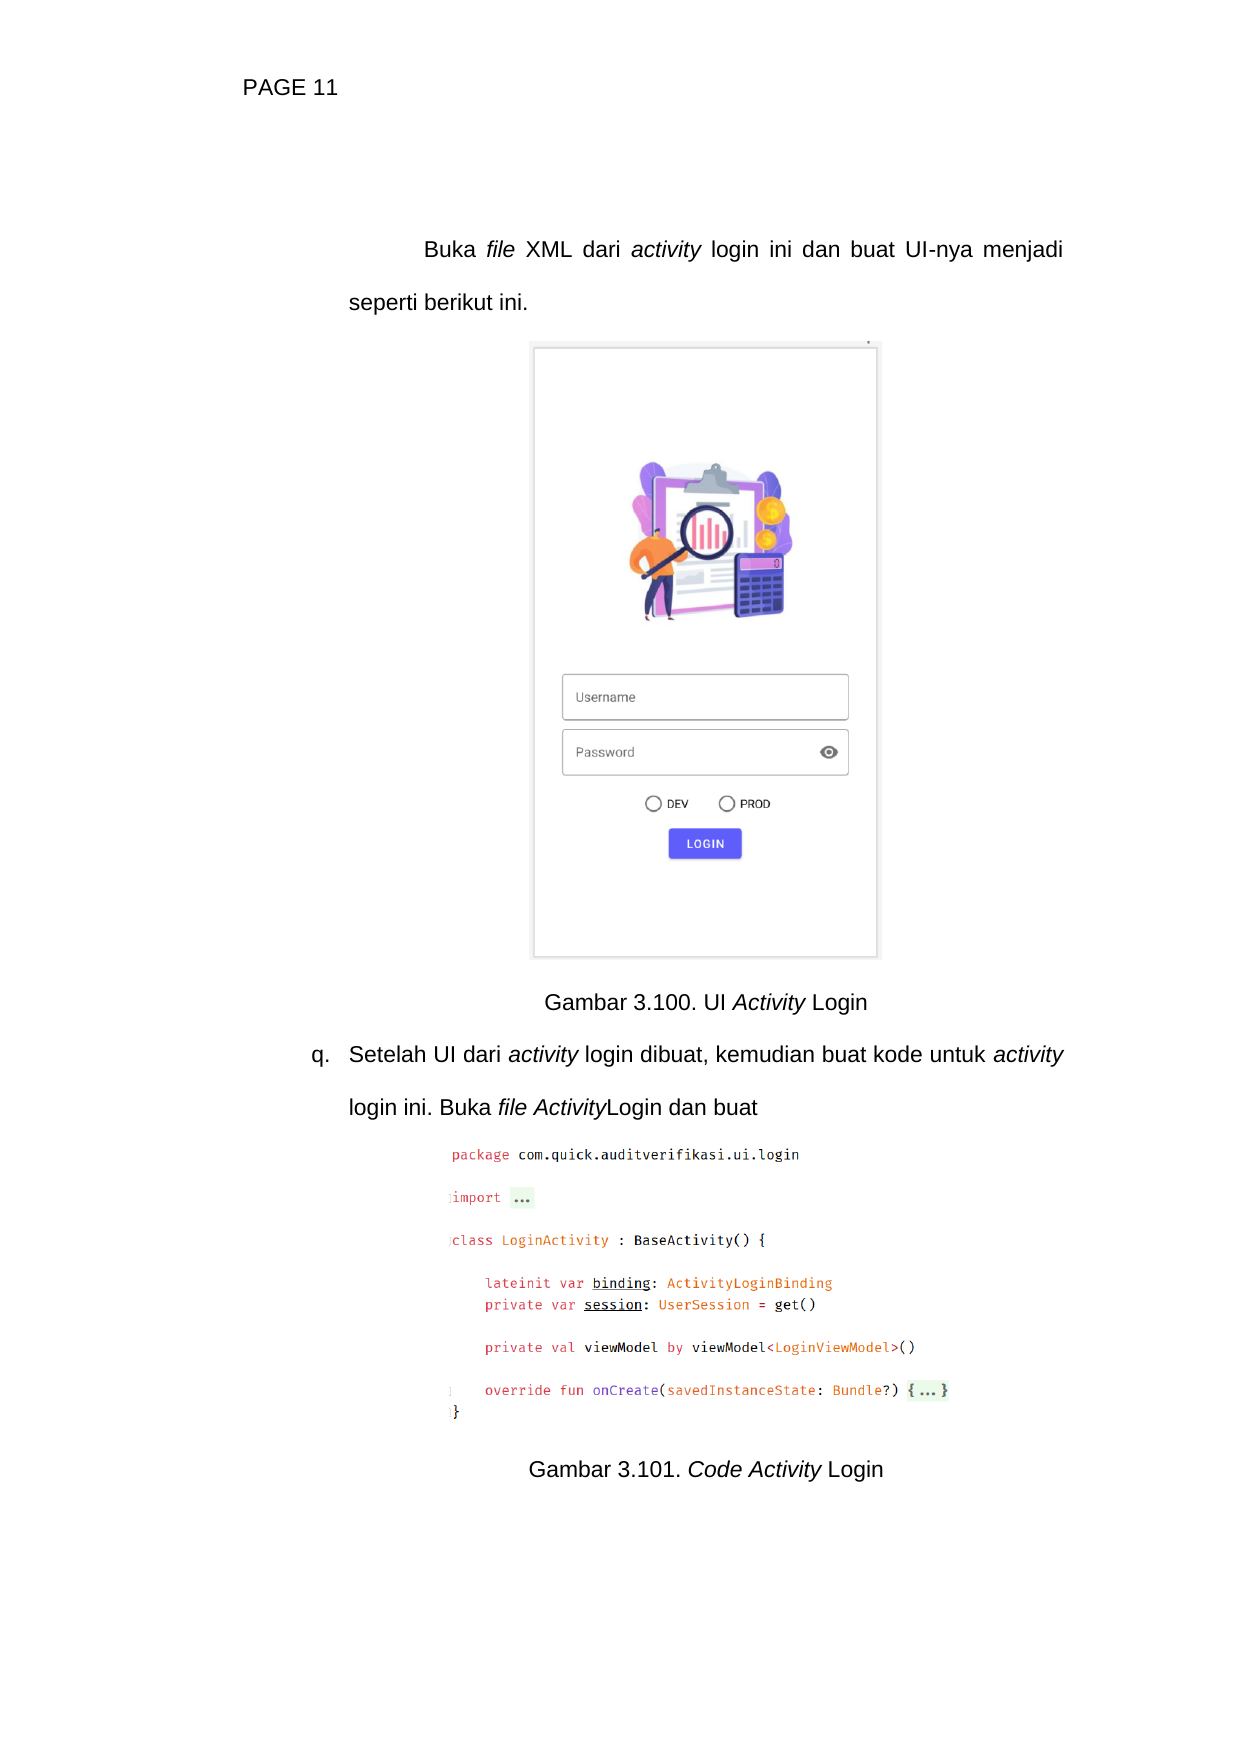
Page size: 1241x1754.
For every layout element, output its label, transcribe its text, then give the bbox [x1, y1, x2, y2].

picture [448, 1146, 964, 1428]
picture [529, 341, 883, 960]
text Buka file XML dari activity login ini dan buat UI-nya menjadi seperti berikut ini. [349, 236, 1063, 315]
title Setelah UI dari activity login dibuat, kemudian buat kode untuk activity login ini. Buka file ActivityLogin dan buat [311, 1041, 1063, 1121]
text Gambar 3.101. Code Activity Login [349, 1456, 1063, 1483]
text Gambar 3.100. UI Activity Login [349, 989, 1063, 1015]
